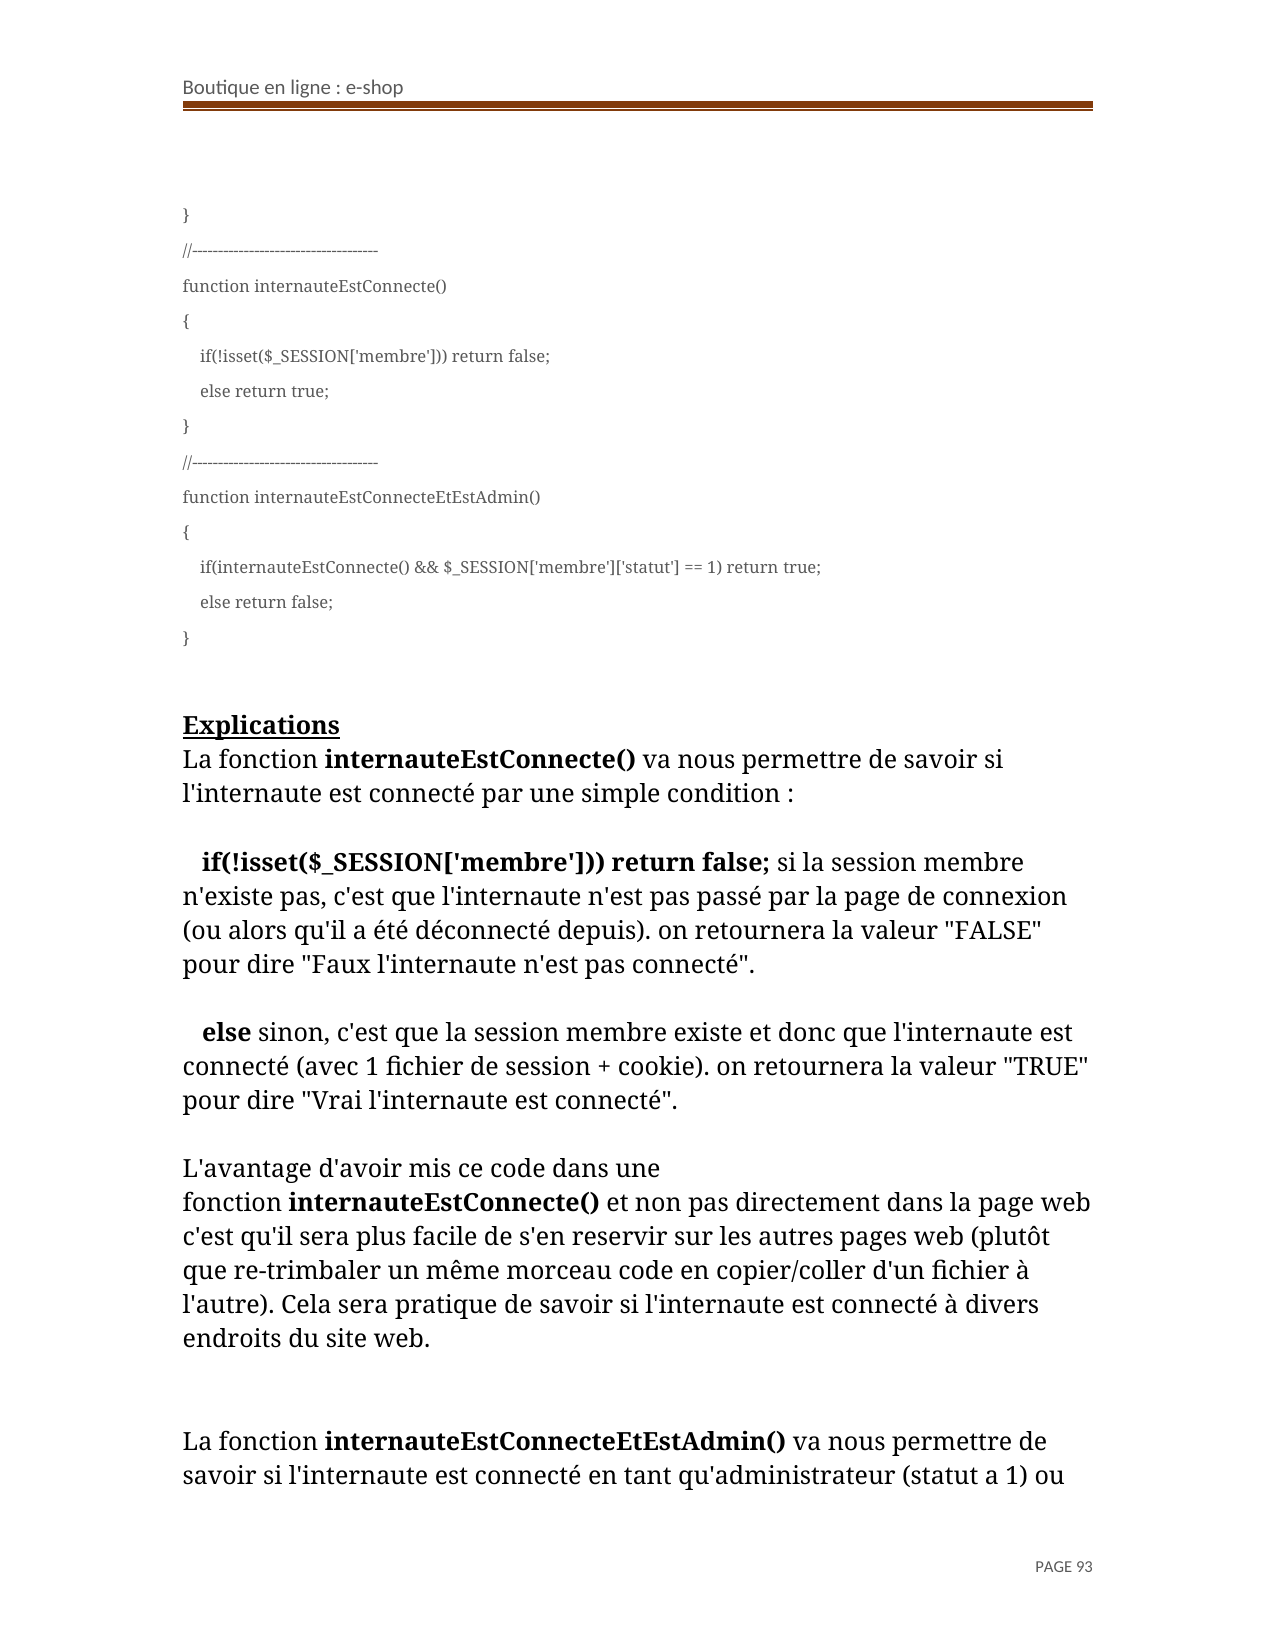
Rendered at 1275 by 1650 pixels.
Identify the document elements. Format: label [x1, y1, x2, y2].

table_header [183, 191, 1275, 661]
text [182, 674, 1093, 1491]
